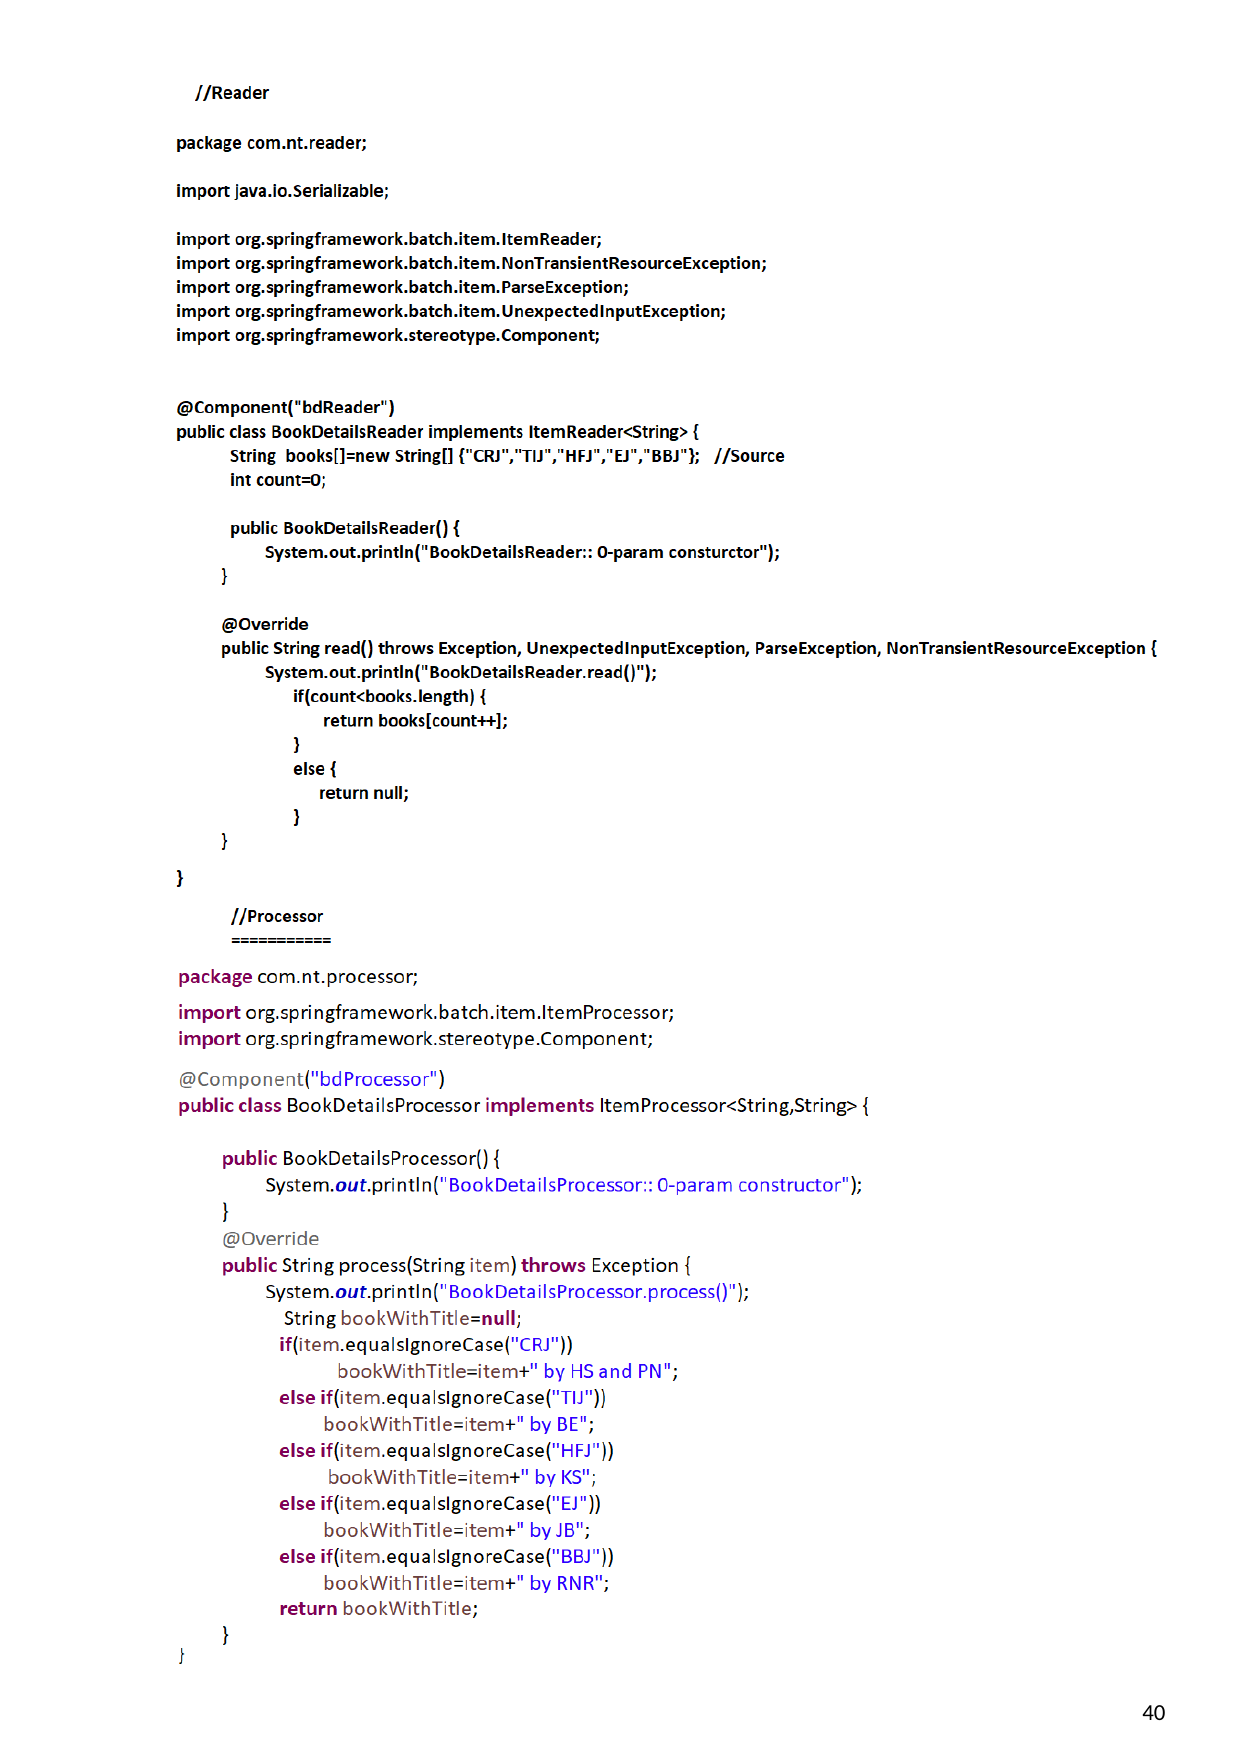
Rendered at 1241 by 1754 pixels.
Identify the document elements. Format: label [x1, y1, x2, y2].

picture [150, 908, 878, 1665]
picture [150, 75, 1165, 890]
